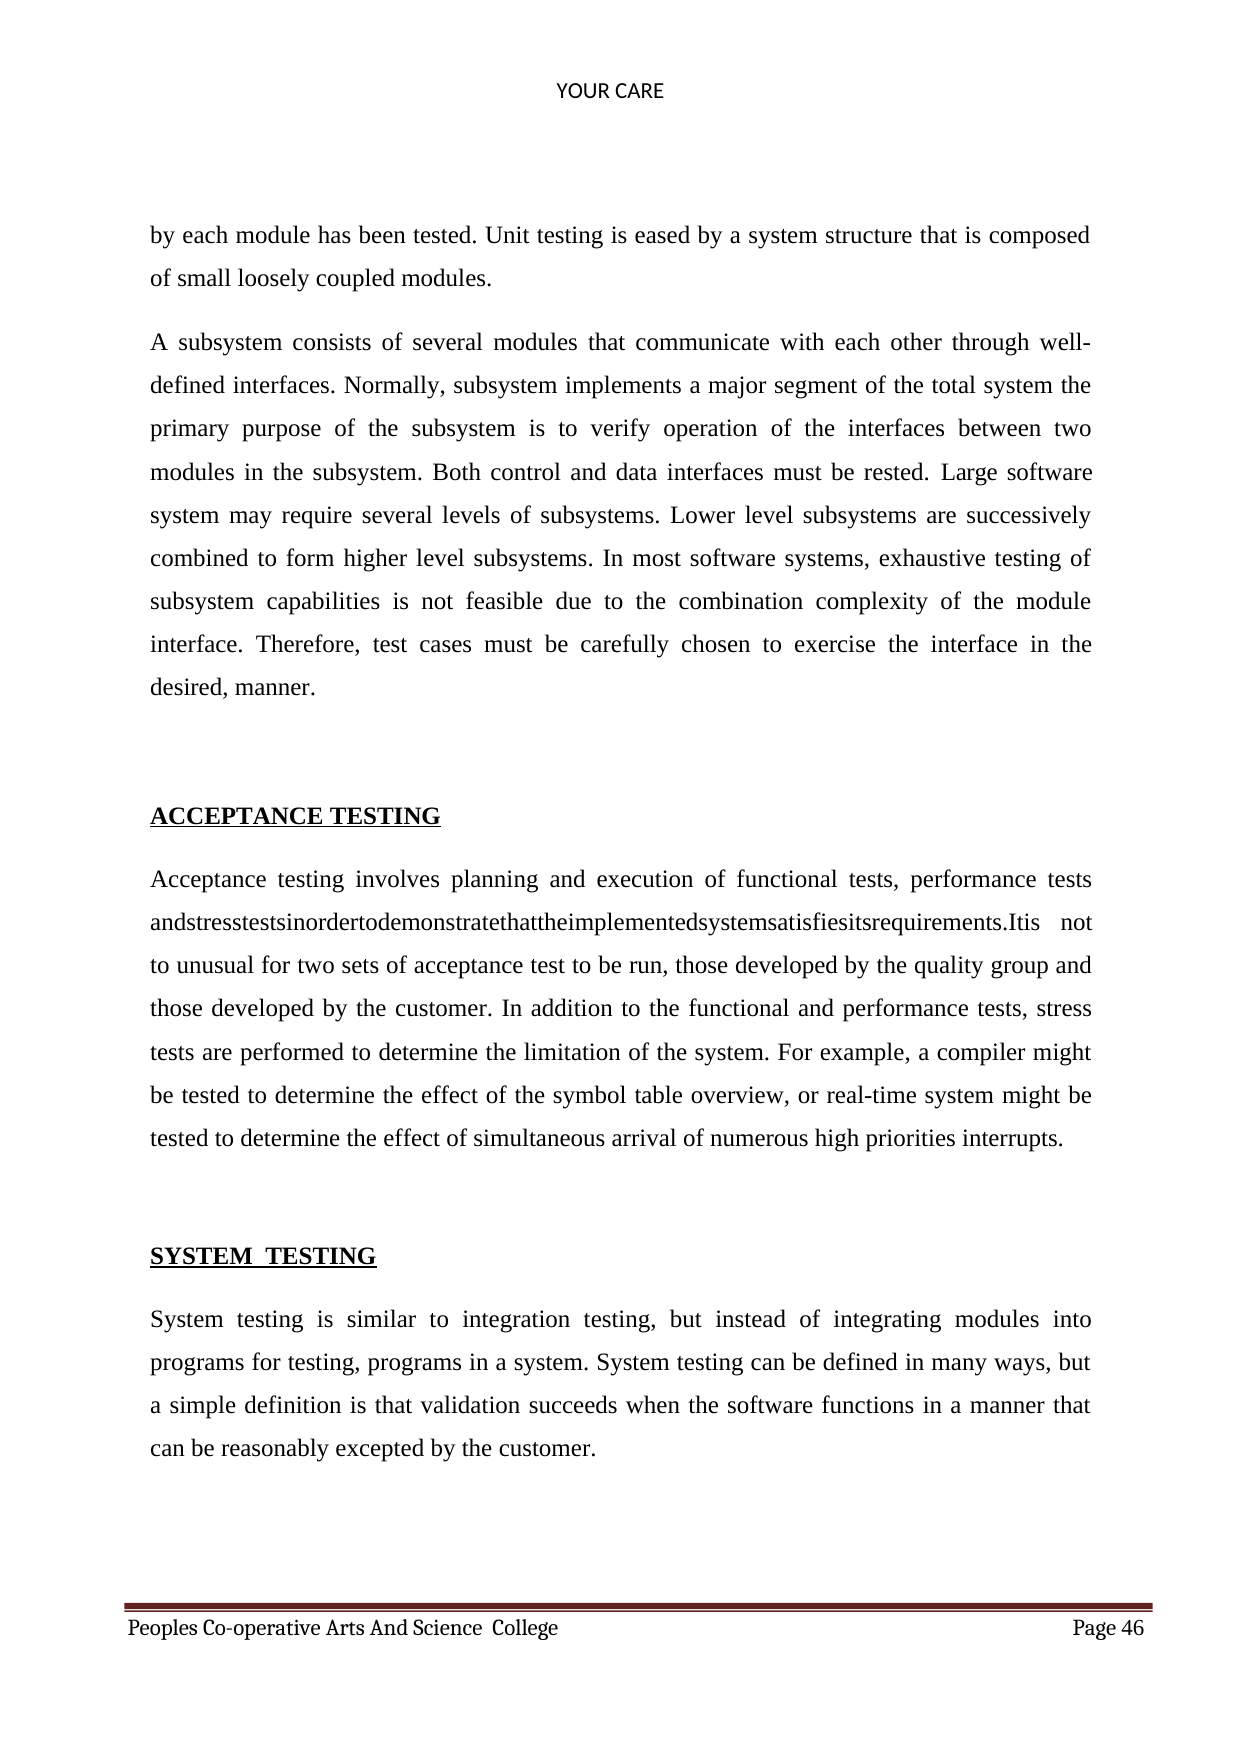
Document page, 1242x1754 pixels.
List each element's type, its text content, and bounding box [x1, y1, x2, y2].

text A subsystem consists of several modules that communicate with each other through well- defined interfaces. Normally, subsystem implements a major segment of the total system the primary purpose of the subsystem is to verify operation of the interfaces between two modules in the subsystem. Both control and data interfaces must be rested. Large software system may require several levels of subsystems. Lower level subsystems are successively combined to form higher level subsystems. In most software systems, exhaustive testing of subsystem capabilities is not feasible due to the combination complexity of the module interface. Therefore, test cases must be carefully chosen to exercise the interface in the desired, manner. [150, 327, 1093, 701]
text by each module has been tested. Unit testing is eased by a system structure that is composed of small loosely coupled modules. [150, 220, 1091, 292]
subtitle ACCEPTANCE TESTING [150, 801, 1196, 830]
text System testing is similar to integration testing, but instead of integrating modules into programs for testing, programs in a system. System testing can be defined in many ways, but a simple definition is that validation succeeds when the software functions in a manner that can be reasonably excepted by the customer. [150, 1304, 1093, 1462]
text Acceptance testing involves planning and execution of functional tests, performance tests andstresstestsinordertodemonstratethattheimplementedsystemsatisfiesitsrequirements.Itis not to unusual for two sets of acceptance test to be run, those developed by the quality group and those developed by the customer. In addition to the functional and performance tests, stress tests are performed to determine the limitation of the system. For example, a compiler might be tested to determine the effect of the symbol table overview, or real-time system might be tested to determine the effect of simultaneous arrival of numerous high priorities interrupts. [150, 864, 1093, 1152]
subtitle SYSTEM TESTING [150, 1241, 1196, 1270]
